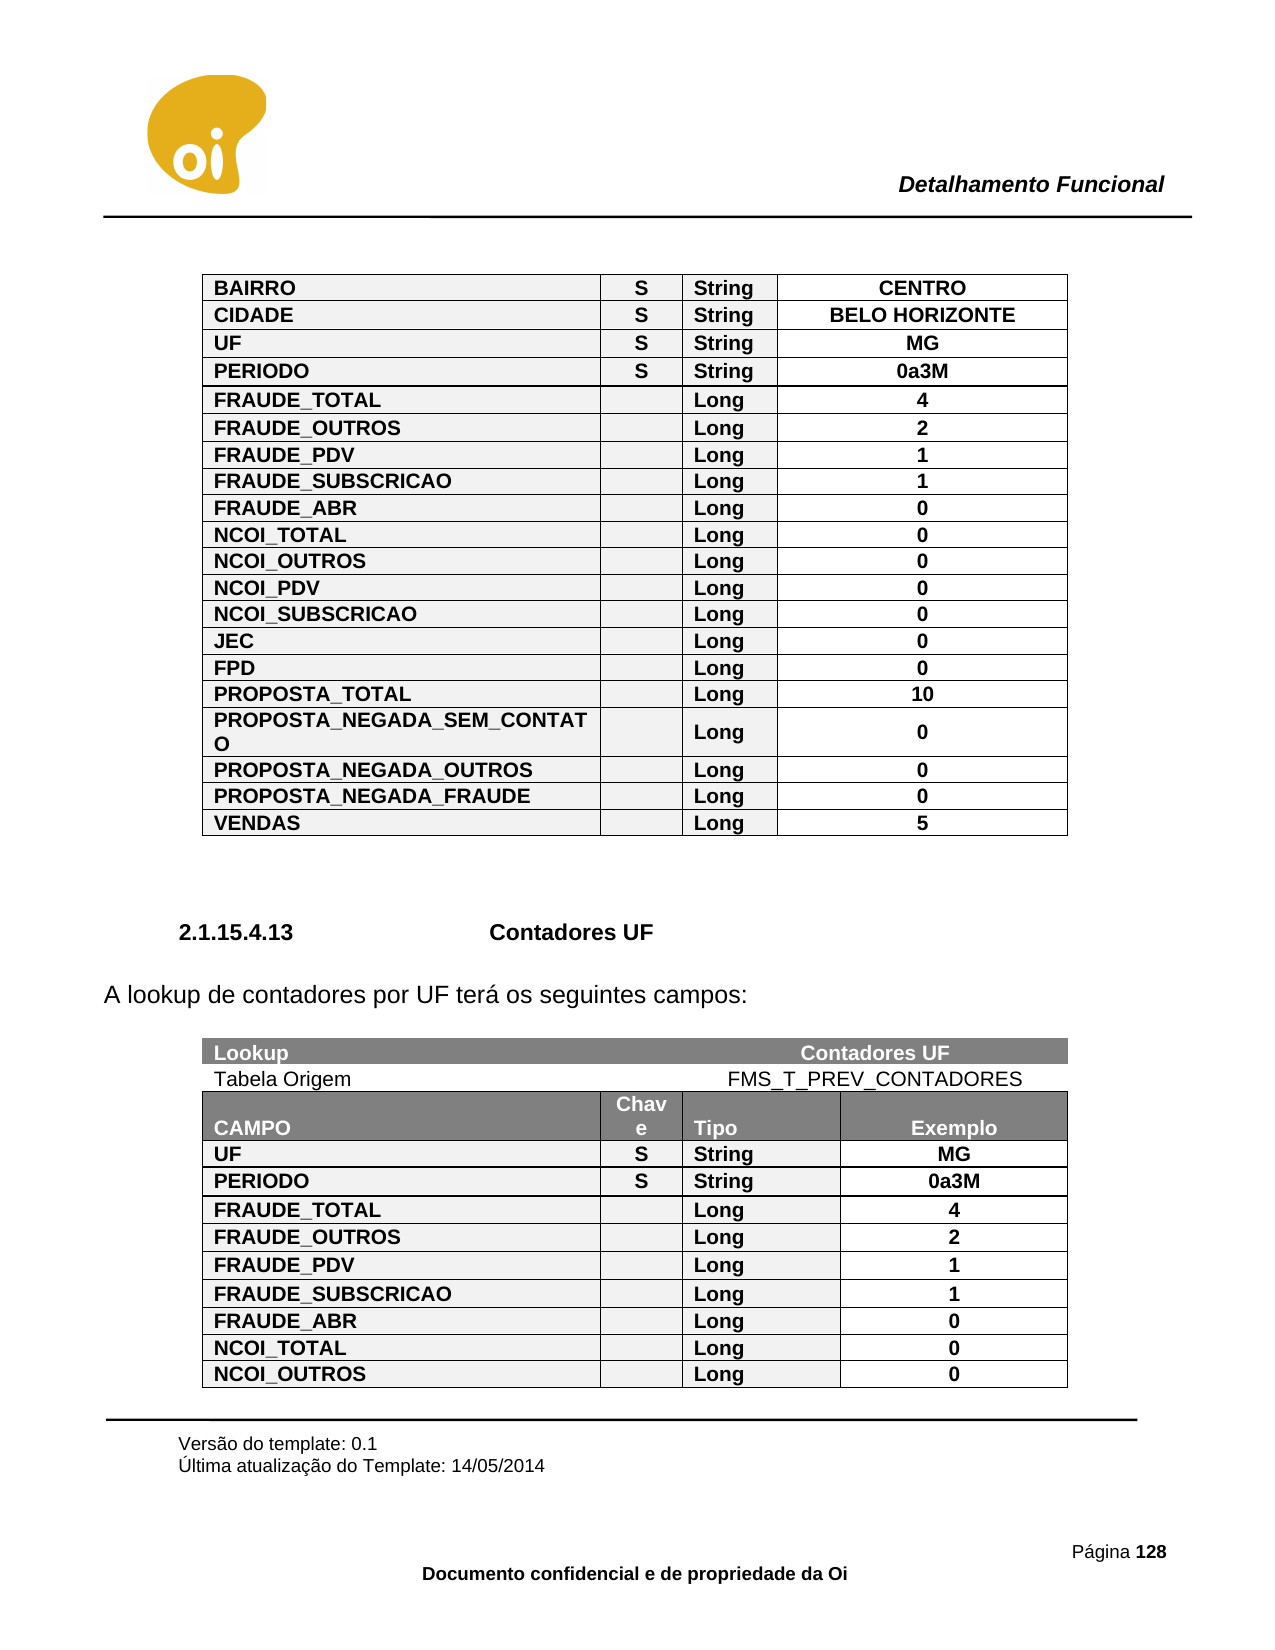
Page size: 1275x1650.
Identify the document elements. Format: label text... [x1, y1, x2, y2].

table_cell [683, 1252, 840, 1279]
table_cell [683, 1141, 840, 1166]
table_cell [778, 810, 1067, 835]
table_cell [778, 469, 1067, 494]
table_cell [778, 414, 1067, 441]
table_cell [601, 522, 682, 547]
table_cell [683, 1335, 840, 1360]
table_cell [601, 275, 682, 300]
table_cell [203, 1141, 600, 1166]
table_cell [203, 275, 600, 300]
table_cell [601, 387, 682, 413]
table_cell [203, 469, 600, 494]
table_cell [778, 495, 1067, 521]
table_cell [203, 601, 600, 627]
subtitle Contadores UF [178, 919, 1167, 945]
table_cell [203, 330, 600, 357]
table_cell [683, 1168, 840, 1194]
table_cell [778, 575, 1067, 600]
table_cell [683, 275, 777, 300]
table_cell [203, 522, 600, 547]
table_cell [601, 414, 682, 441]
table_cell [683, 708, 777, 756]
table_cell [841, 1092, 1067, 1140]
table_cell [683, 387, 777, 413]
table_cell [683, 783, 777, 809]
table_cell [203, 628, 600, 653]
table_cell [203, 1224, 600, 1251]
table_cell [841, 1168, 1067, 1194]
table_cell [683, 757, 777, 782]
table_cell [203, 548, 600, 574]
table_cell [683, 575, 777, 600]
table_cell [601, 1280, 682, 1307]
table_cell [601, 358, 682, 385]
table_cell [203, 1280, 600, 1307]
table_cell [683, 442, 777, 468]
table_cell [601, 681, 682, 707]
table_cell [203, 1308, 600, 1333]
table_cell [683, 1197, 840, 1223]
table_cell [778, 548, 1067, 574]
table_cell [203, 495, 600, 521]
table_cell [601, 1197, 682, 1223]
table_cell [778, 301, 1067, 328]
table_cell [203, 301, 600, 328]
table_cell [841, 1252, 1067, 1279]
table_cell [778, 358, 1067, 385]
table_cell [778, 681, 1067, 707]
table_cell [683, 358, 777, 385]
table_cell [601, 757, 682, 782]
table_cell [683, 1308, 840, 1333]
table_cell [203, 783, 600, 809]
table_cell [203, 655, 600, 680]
picture [147, 75, 267, 194]
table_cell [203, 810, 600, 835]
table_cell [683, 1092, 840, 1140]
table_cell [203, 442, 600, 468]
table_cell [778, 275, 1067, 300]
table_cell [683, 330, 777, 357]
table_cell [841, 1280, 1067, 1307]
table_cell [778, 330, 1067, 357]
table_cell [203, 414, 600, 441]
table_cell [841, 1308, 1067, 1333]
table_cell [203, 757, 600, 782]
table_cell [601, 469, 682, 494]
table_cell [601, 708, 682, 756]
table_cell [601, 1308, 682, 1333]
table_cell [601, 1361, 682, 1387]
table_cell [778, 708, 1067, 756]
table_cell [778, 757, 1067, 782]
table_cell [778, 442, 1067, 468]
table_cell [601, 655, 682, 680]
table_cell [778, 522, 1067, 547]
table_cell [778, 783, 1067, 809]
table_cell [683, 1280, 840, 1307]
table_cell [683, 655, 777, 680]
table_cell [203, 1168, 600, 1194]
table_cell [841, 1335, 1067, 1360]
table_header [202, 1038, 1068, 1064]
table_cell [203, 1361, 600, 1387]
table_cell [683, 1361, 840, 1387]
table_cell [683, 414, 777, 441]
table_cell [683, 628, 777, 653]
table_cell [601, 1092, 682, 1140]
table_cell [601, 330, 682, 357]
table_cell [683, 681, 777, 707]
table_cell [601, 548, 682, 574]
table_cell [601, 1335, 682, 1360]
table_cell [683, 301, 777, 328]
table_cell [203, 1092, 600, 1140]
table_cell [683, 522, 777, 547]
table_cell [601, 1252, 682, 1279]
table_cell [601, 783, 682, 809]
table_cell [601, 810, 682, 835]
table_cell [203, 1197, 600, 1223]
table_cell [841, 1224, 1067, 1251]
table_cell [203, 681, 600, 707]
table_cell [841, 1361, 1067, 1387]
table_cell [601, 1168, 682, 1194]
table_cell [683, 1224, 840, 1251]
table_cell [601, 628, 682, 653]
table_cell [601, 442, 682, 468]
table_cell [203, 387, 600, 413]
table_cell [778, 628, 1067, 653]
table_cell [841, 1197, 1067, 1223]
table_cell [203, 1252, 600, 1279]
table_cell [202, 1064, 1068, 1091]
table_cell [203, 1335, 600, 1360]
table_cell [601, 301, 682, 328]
text A lookup de contadores por UF terá os seguintes campos: [103, 980, 1167, 1009]
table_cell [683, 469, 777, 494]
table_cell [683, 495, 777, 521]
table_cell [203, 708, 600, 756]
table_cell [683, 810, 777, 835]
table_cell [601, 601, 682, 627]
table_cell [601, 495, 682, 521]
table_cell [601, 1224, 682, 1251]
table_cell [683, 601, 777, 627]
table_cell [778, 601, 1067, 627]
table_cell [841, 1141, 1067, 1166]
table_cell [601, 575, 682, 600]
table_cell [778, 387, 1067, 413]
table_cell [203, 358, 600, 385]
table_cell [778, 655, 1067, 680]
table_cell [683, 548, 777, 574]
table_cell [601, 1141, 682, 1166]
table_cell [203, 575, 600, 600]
